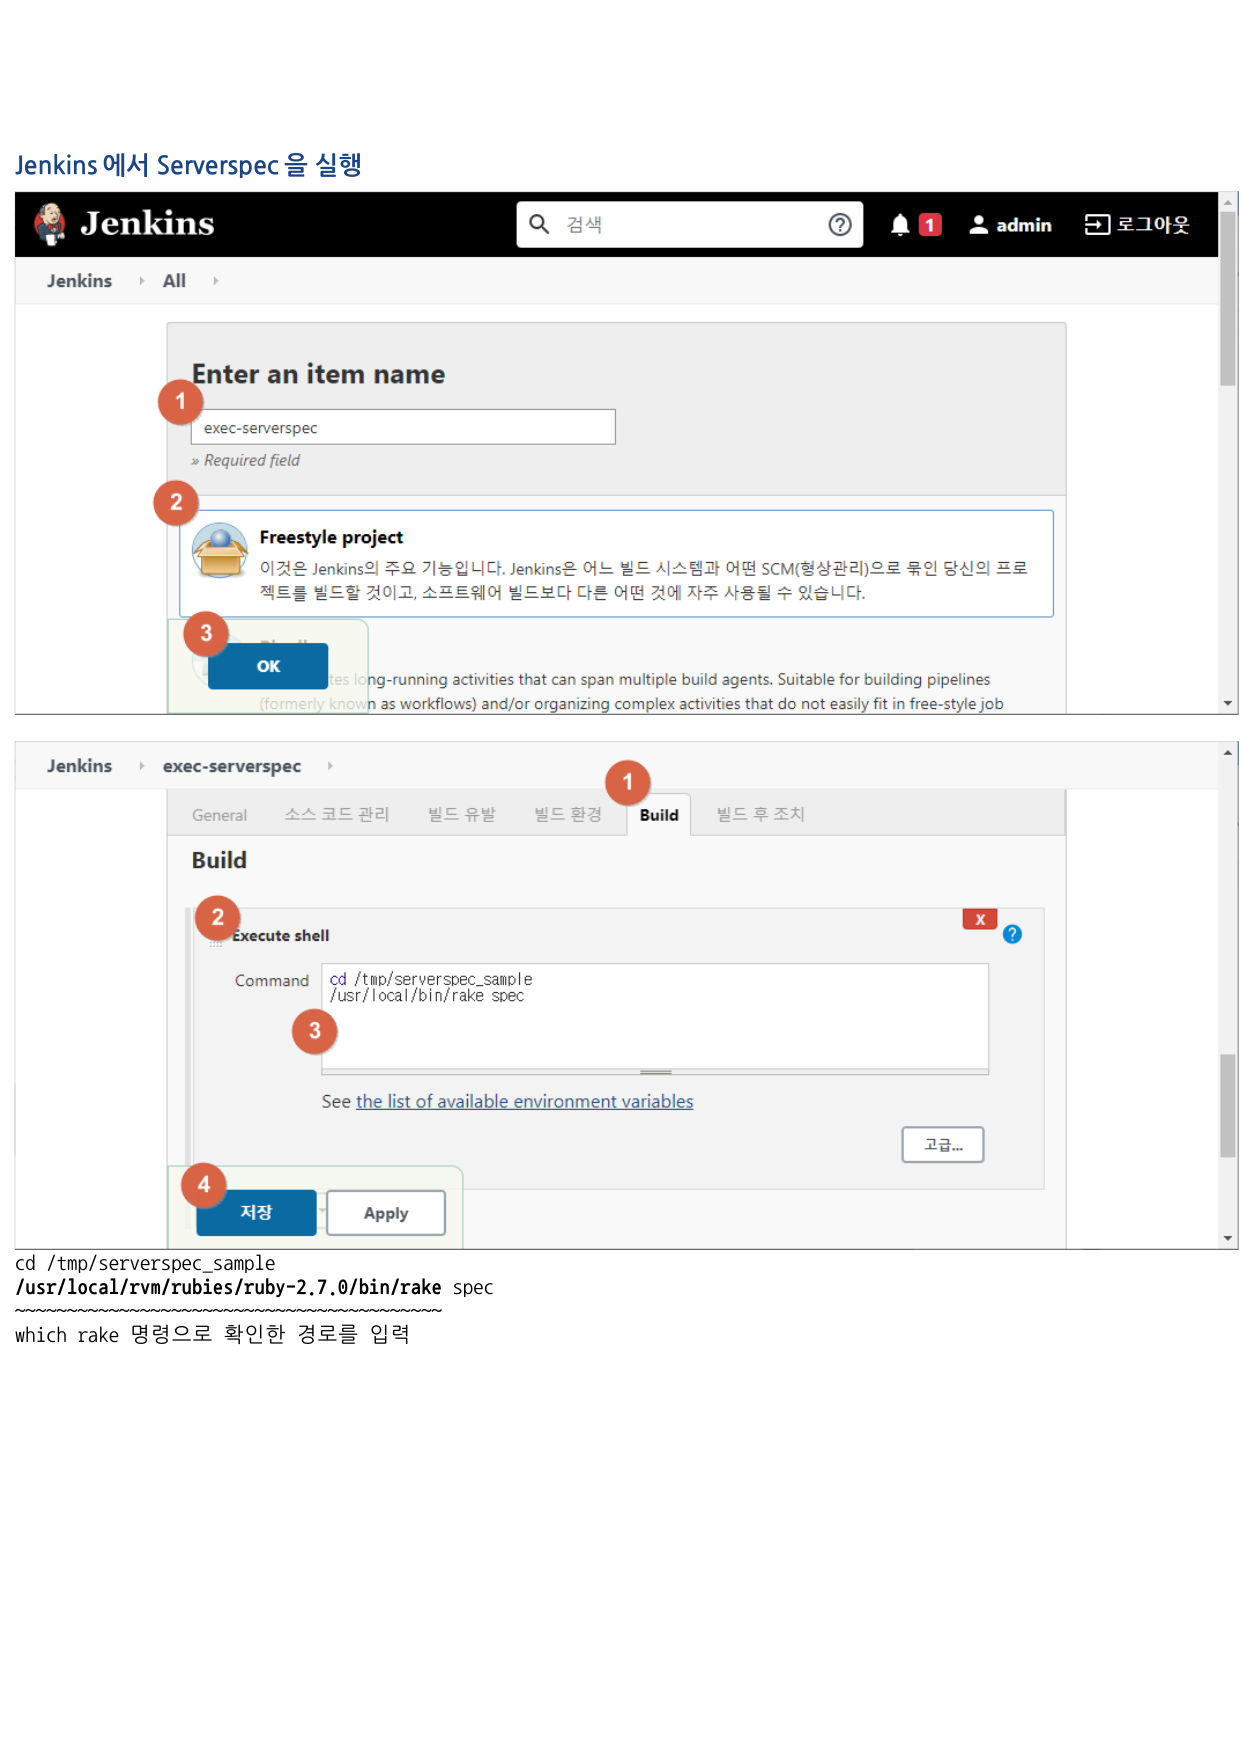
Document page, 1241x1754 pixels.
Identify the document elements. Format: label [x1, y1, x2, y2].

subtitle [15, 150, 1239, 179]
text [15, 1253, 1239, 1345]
picture [14, 741, 1239, 1250]
picture [14, 191, 1239, 715]
